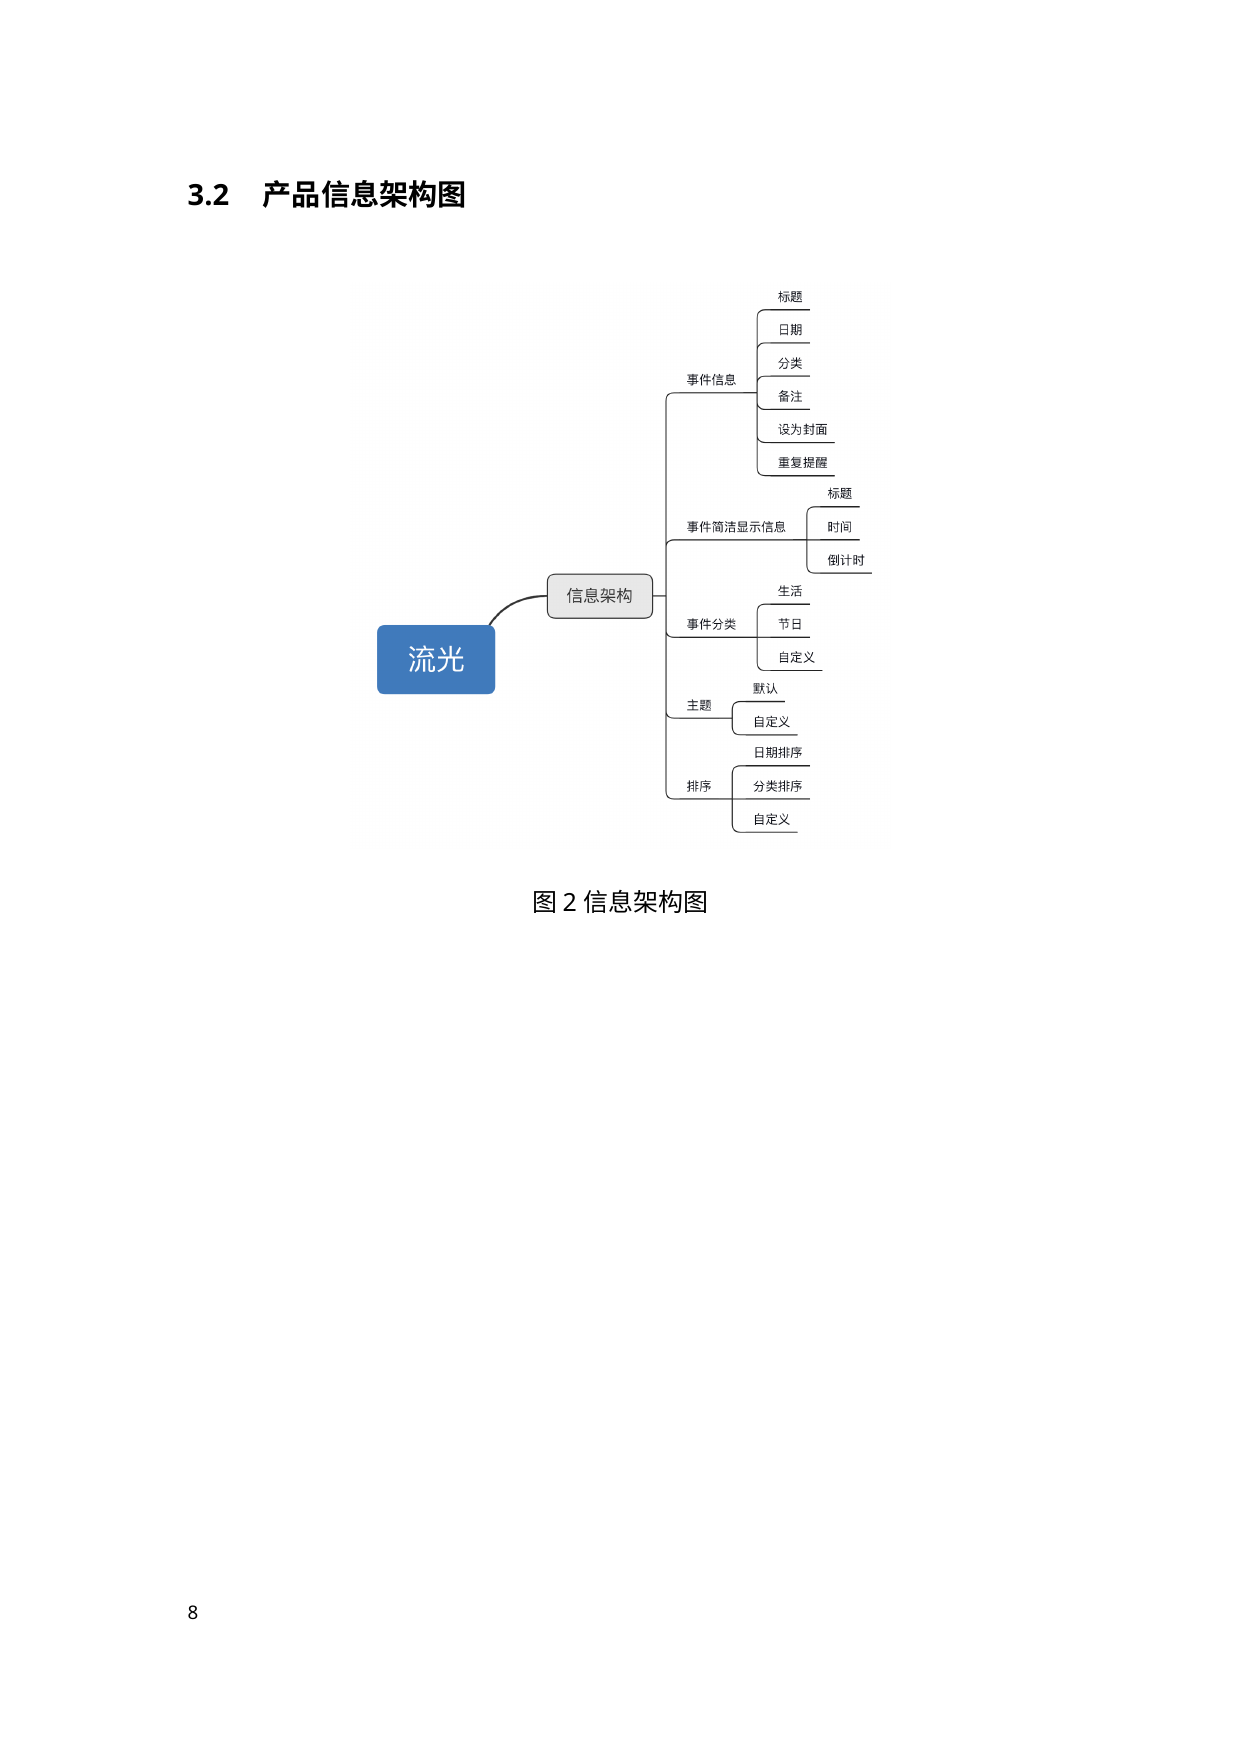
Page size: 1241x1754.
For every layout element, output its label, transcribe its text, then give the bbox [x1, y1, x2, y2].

subtitle 产品信息架构图 [187, 160, 1053, 225]
text 图2 信息架构图 [187, 868, 1053, 933]
picture [349, 282, 891, 849]
